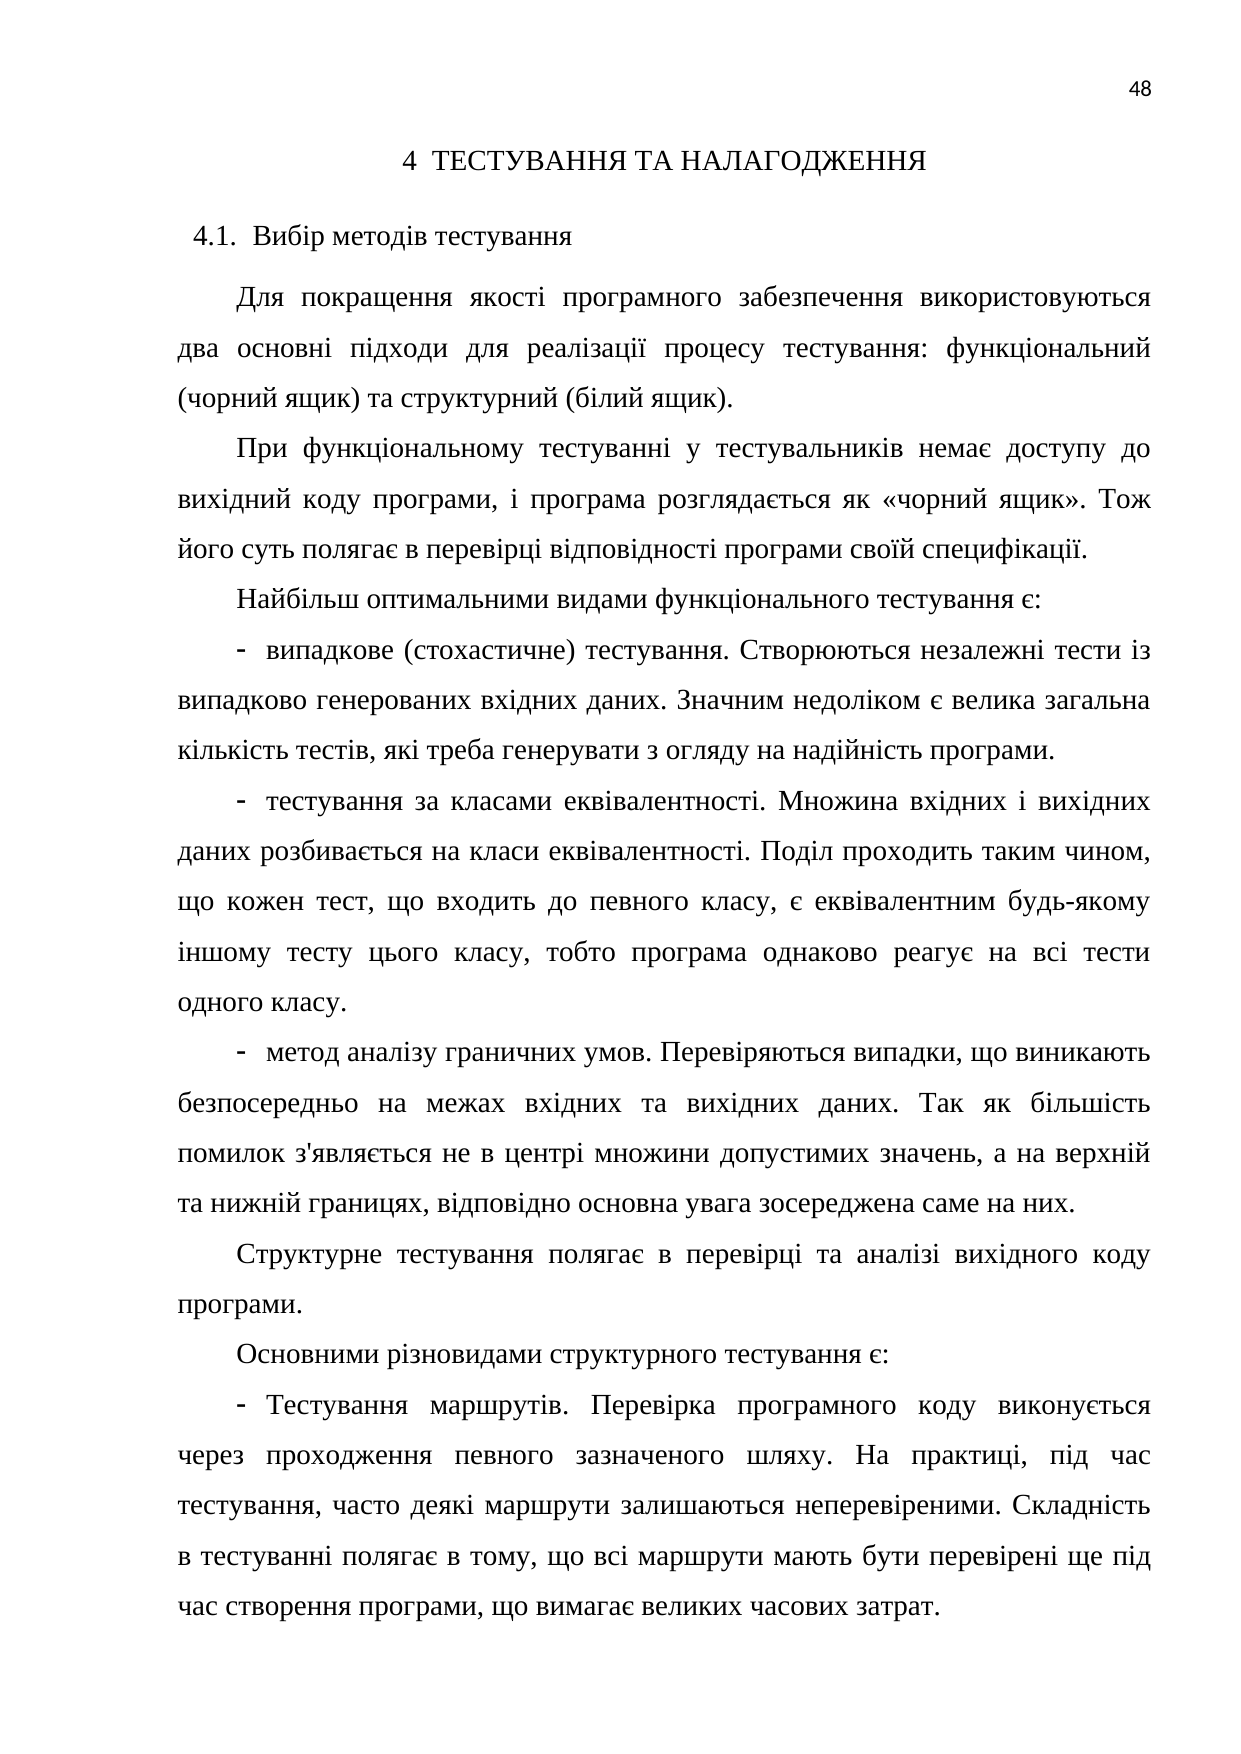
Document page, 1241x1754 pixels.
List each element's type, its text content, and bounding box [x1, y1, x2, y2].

text Для покращення якості програмного забезпечення використовуються два основні підходи для реалізації процесу тестування: функціональний (чорний ящик) та структурний (білий ящик). [177, 279, 1152, 414]
text Структурне тестування полягає в перевірці та аналізі вихідного коду програми. [177, 1236, 1152, 1320]
text Основними різновидами структурного тестування є: [177, 1336, 1152, 1370]
text При функціональному тестуванні у тестувальників немає доступу до вихідний коду програми, і програма розглядається як «чорний ящик». Тож його суть полягає в перевірці відповідності програми своїй специфікації. [177, 431, 1152, 565]
subtitle Вибір методів тестування [215, 218, 1152, 252]
list метод аналізу граничних умов. Перевіряються випадки, що виникають безпосередньо на межах вхідних та вихідних даних. Так як більшість помилок з'являється не в центрі множини допустимих значень, а на верхній та нижній границях, відповідно основна увага зосереджена саме на них. [177, 1034, 1152, 1219]
list Тестування маршрутів. Перевірка програмного коду виконується через проходження певного зазначеного шляху. На практиці, під час тестування, часто деякі маршрути залишаються неперевіреними. Складність в тестуванні полягає в тому, що всі маршрути мають бути перевірені ще під час створення програми, що вимагає великих часових затрат. [177, 1387, 1152, 1622]
subtitle ТЕСТУВАННЯ ТА НАЛАГОДЖЕННЯ [177, 143, 1152, 177]
list тестування за класами еквівалентності. Множина вхідних і вихідних даних розбивається на класи еквівалентності. Поділ проходить таким чином, що кожен тест, що входить до певного класу, є еквівалентним будь-якому іншому тесту цього класу, тобто програма однаково реагує на всі тести одного класу. [177, 783, 1152, 1018]
list випадкове (стохастичне) тестування. Створюються незалежні тести із випадково генерованих вхідних даних. Значним недоліком є велика загальна кількість тестів, які треба генерувати з огляду на надійність програми. [177, 632, 1152, 766]
text Найбільш оптимальними видами функціонального тестування є: [177, 581, 1152, 615]
